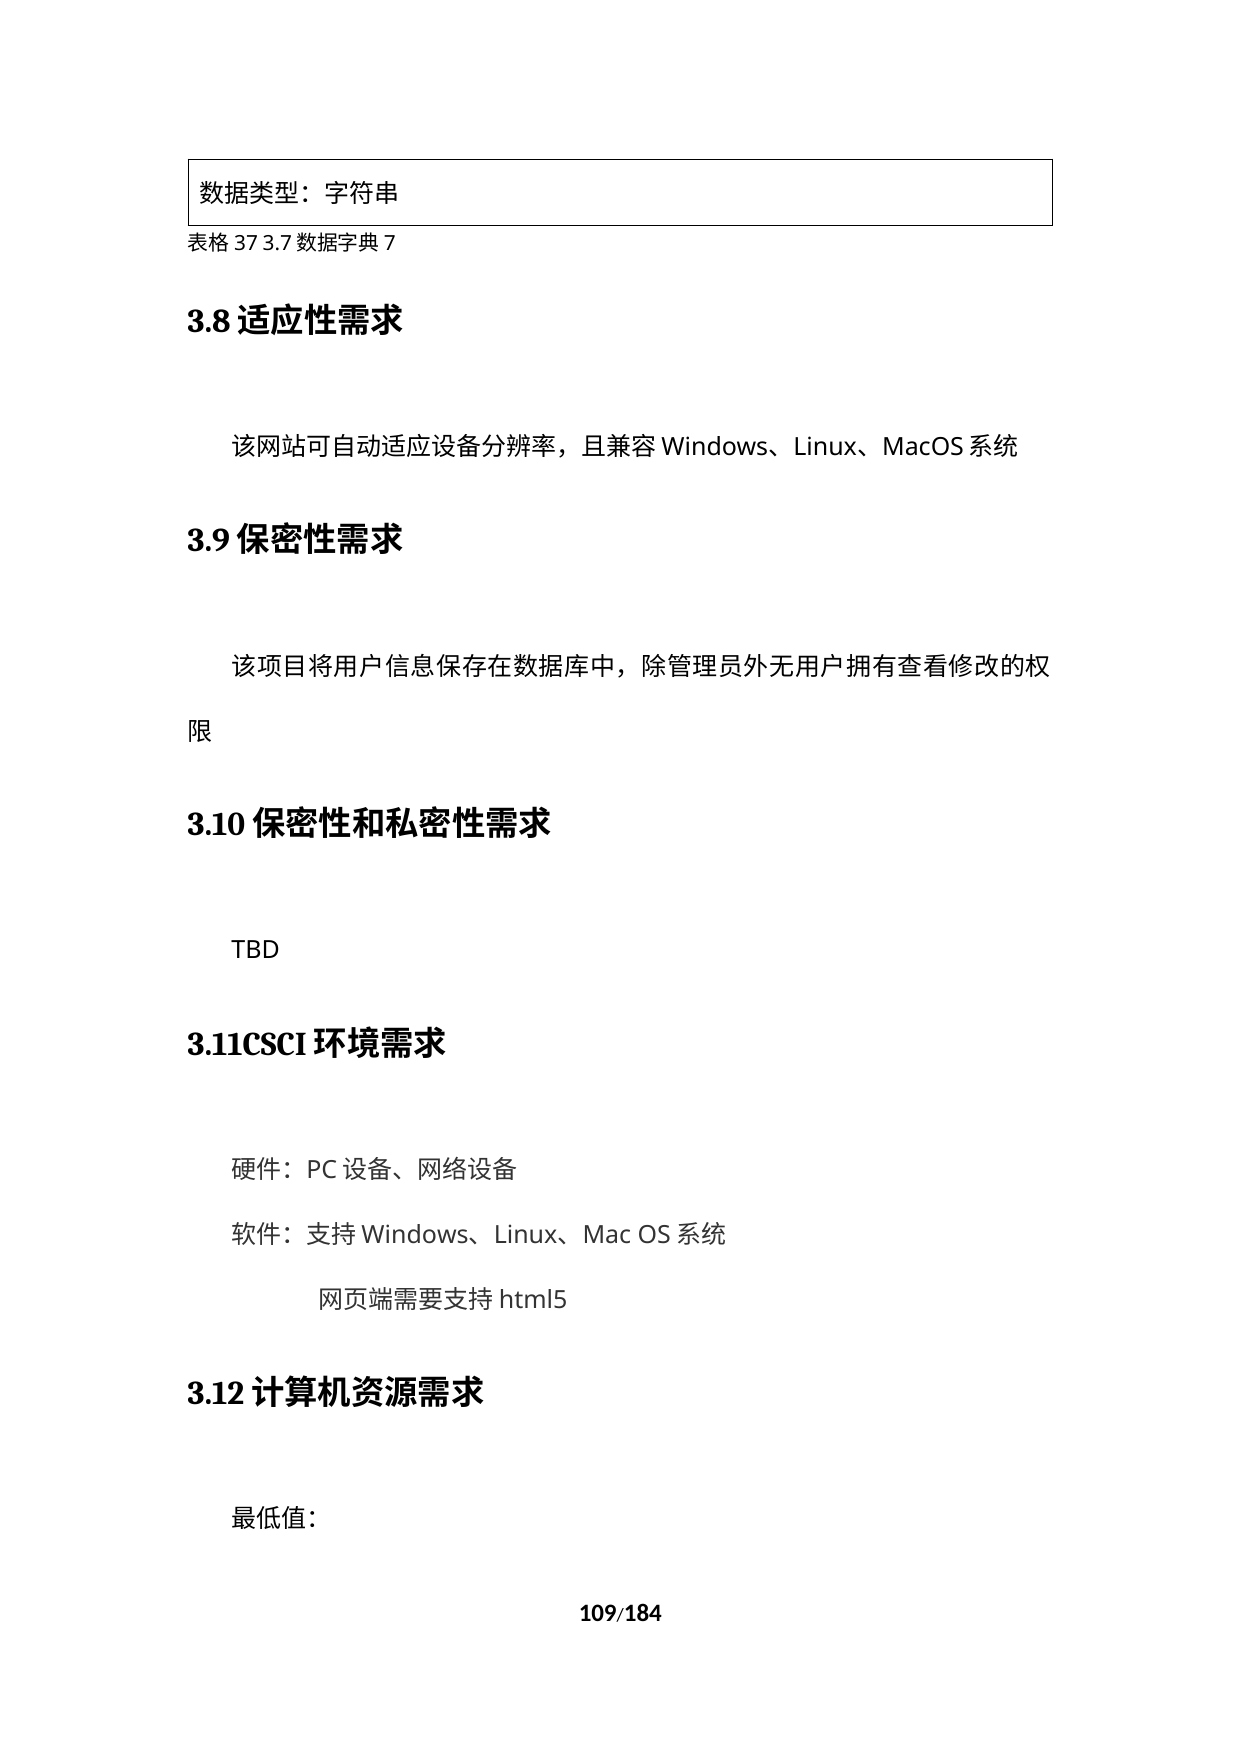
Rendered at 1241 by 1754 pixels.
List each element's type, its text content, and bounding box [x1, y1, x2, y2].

text 该项目将用户信息保存在数据库中，除管理员外无用户拥有查看修改的权限 [187, 632, 1053, 762]
subtitle 3.8适应性需求 [187, 285, 1053, 350]
text 硬件：PC设备、网络设备 [231, 1135, 1053, 1200]
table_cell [189, 160, 1052, 224]
text TBD [187, 916, 1053, 981]
subtitle 3.11CSCI环境需求 [187, 1008, 1053, 1073]
text 表格 37 3.7数据字典7 [187, 226, 1053, 258]
text 软件：支持Windows、Linux、Mac OS系统 [231, 1200, 1053, 1265]
subtitle 3.10保密性和私密性需求 [187, 789, 1053, 854]
text 该网站可自动适应设备分辨率，且兼容Windows、Linux、MacOS系统 [187, 412, 1053, 477]
text 最低值： [187, 1484, 1053, 1549]
text 网页端需要支持html5 [275, 1265, 1053, 1330]
subtitle 3.12计算机资源需求 [187, 1357, 1053, 1422]
subtitle 3.9保密性需求 [187, 504, 1053, 569]
